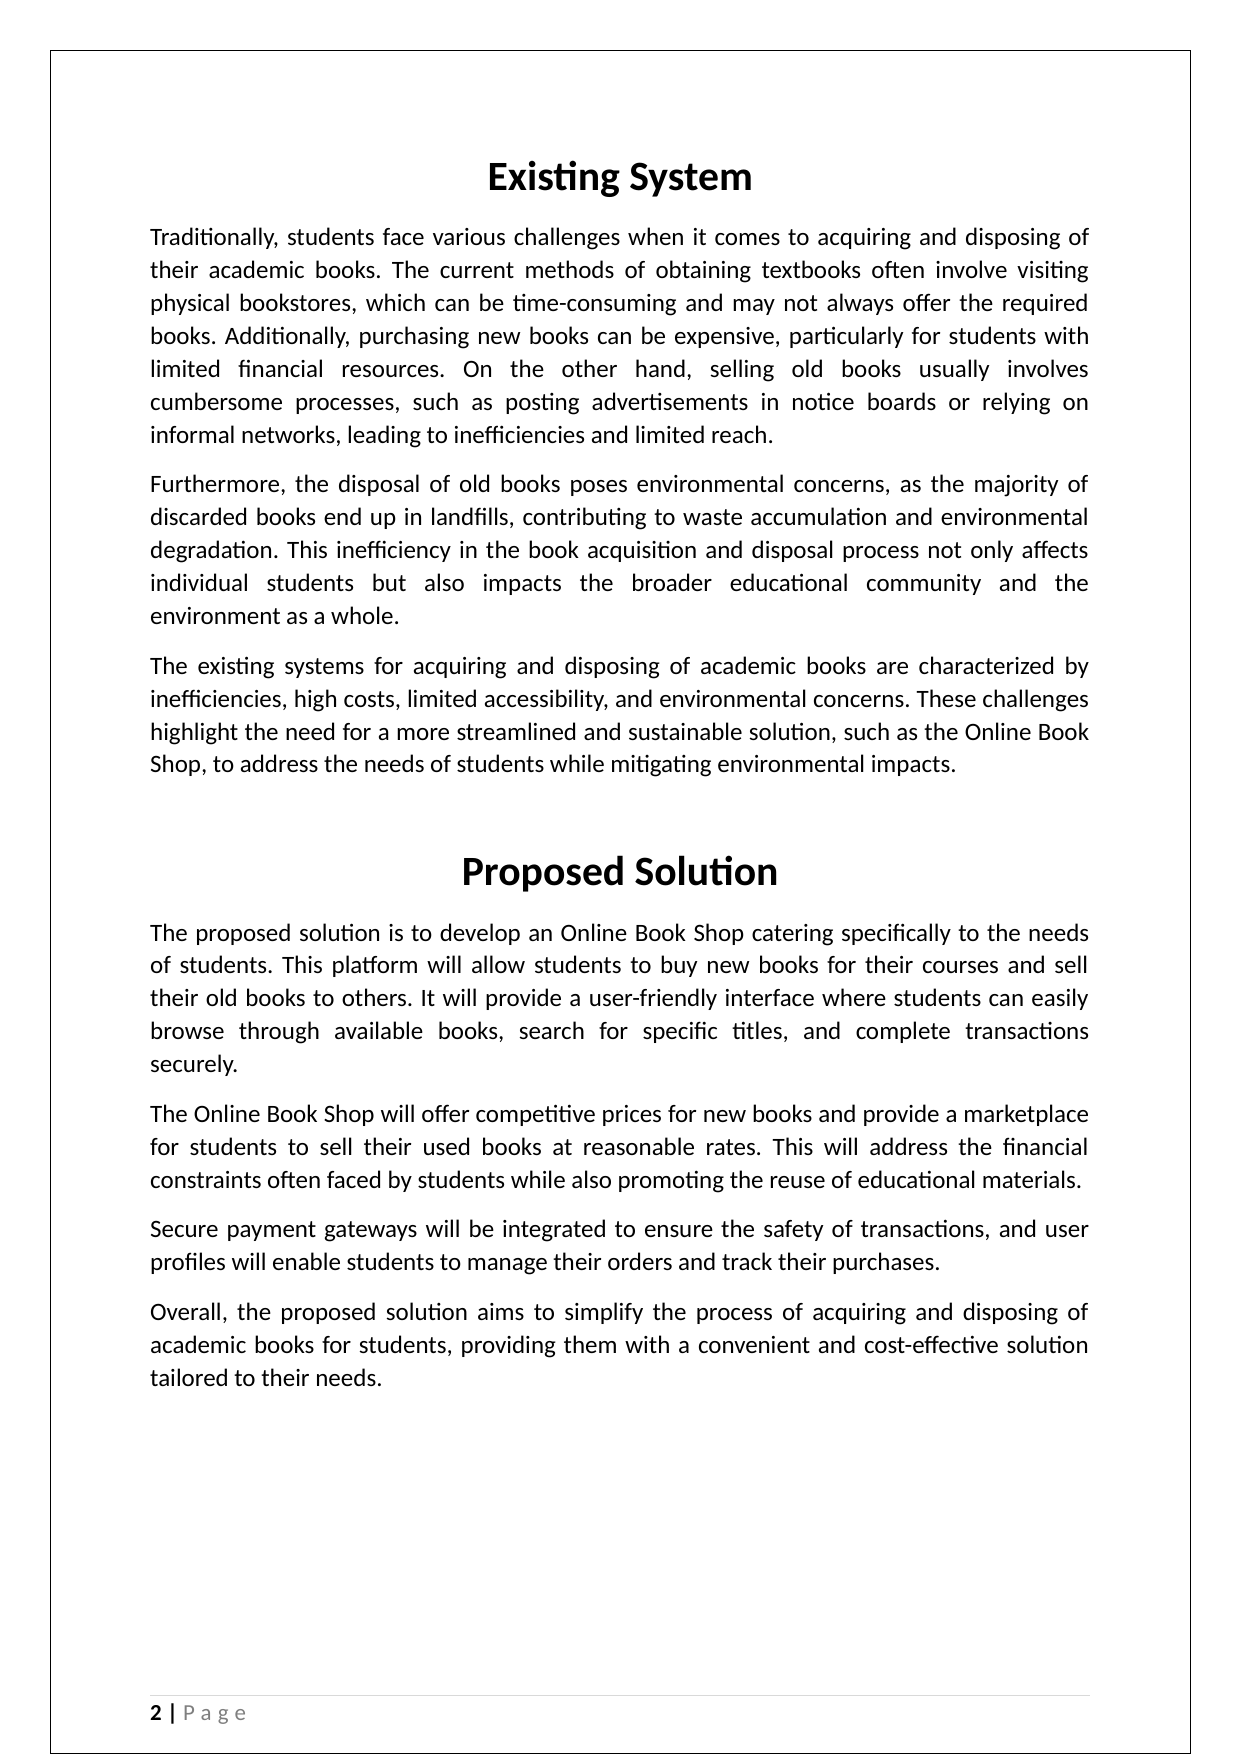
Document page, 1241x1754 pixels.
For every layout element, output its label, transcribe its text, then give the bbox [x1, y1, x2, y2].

text Proposed Solution [150, 845, 1090, 896]
text Secure payment gateways will be integrated to ensure the safety of transactions, and user profiles will enable students to manage their orders and track their purchases. [150, 1213, 1090, 1277]
text Traditionally, students face various challenges when it comes to acquiring and disposing of their academic books. The current methods of obtaining textbooks often involve visiting physical bookstores, which can be time-consuming and may not always offer the required books. Additionally, purchasing new books can be expensive, particularly for students with limited financial resources. On the other hand, selling old books usually involves cumbersome processes, such as posting advertisements in notice boards or relying on informal networks, leading to inefficiencies and limited reach. [150, 222, 1090, 449]
text Existing System [150, 150, 1090, 201]
text The existing systems for acquiring and disposing of academic books are characterized by inefficiencies, high costs, limited accessibility, and environmental concerns. These challenges highlight the need for a more streamlined and sustainable solution, such as the Online Book Shop, to address the needs of students while mitigating environmental impacts. [150, 650, 1090, 779]
text Furthermore, the disposal of old books poses environmental concerns, as the majority of discarded books end up in landfills, contributing to waste accumulation and environmental degradation. This inefficiency in the book acquisition and disposal process not only affects individual students but also impacts the broader educational community and the environment as a whole. [150, 469, 1090, 631]
text The proposed solution is to develop an Online Book Shop catering specifically to the needs of students. This platform will allow students to buy new books for their courses and sell their old books to others. It will provide a user-friendly interface where students can easily browse through available books, search for specific titles, and complete transactions securely. [150, 917, 1090, 1079]
text The Online Book Shop will offer competitive prices for new books and provide a marketplace for students to sell their used books at reasonable rates. This will address the financial constraints often faced by students while also promoting the reuse of educational materials. [150, 1098, 1090, 1194]
text Overall, the proposed solution aims to simplify the process of acquiring and disposing of academic books for students, providing them with a convenient and cost-effective solution tailored to their needs. [150, 1296, 1090, 1392]
